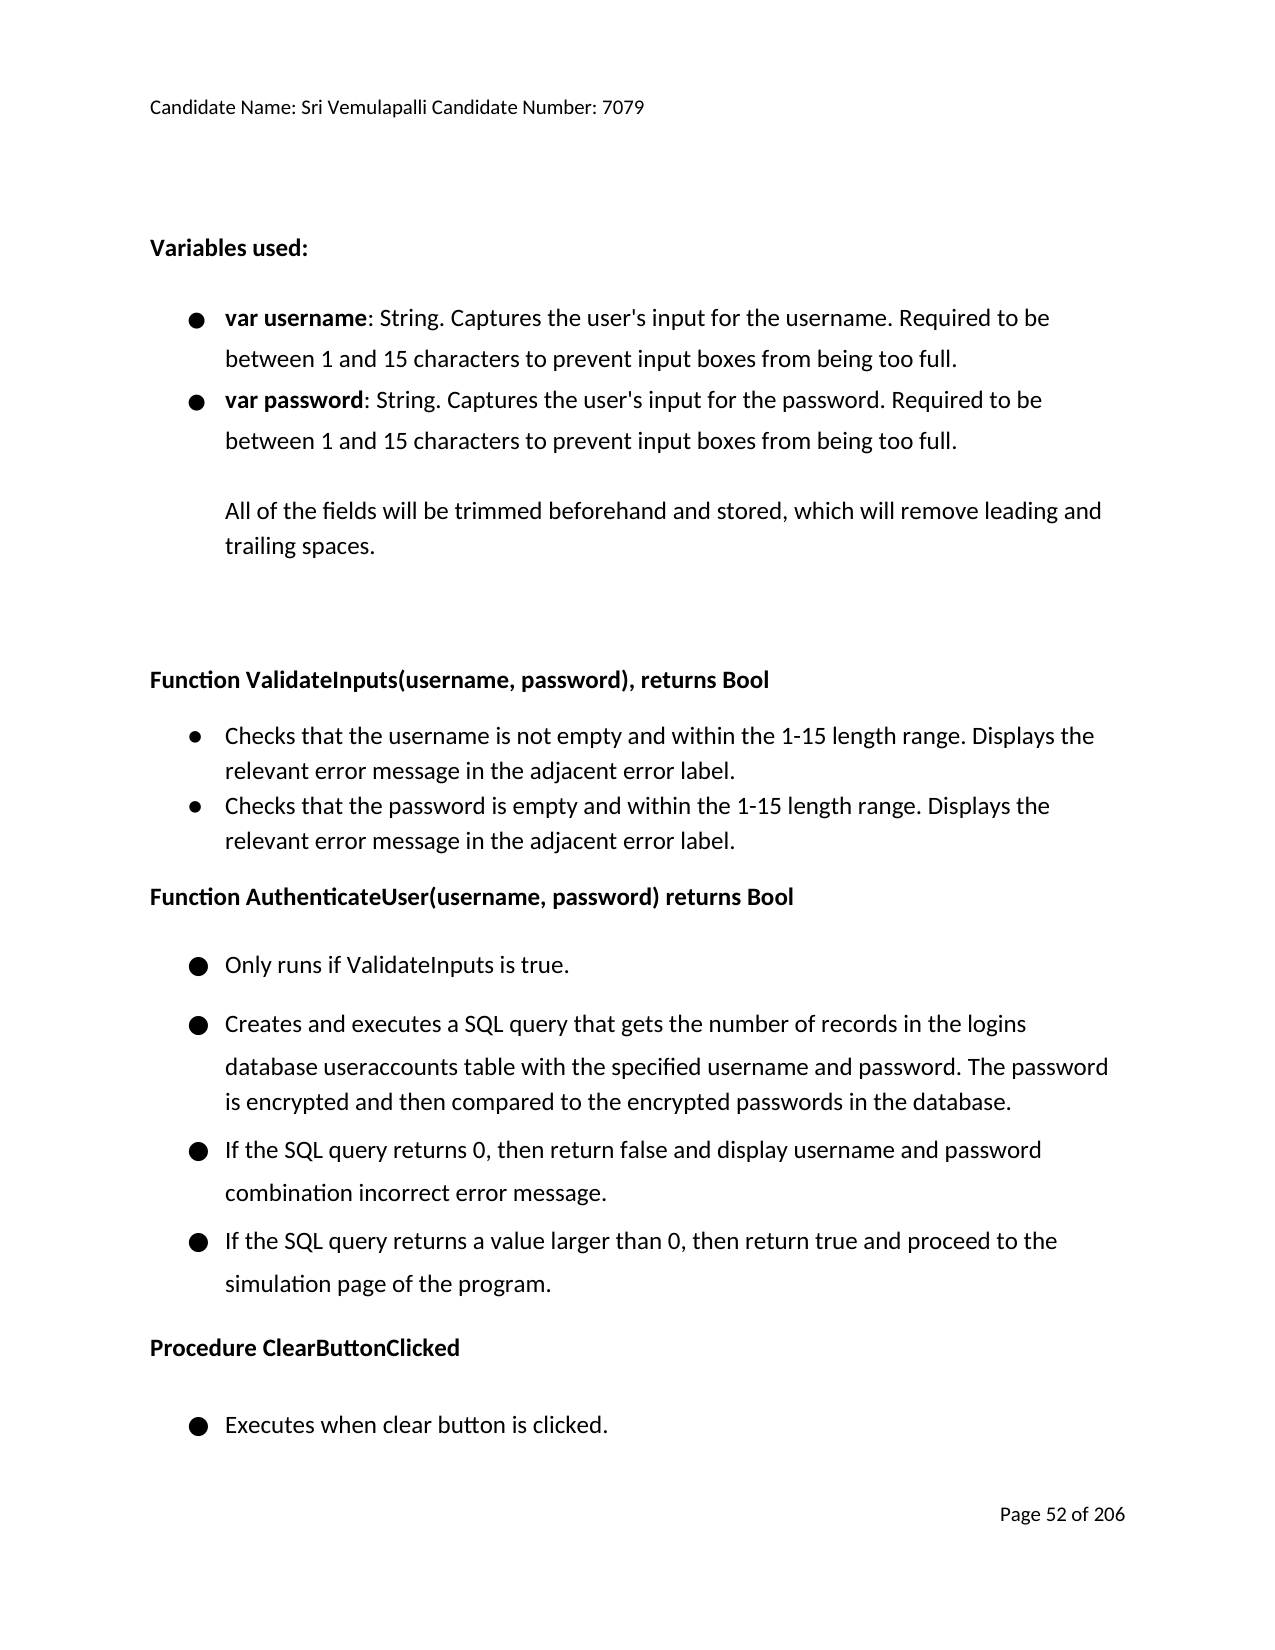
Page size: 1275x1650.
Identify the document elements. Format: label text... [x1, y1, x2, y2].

text Function ValidateInputs(username, password), returns Bool [150, 664, 1125, 695]
list If the SQL query returns a value larger than 0, then return true and proceed to the simulation page of the program. [187, 1212, 1125, 1298]
text Procedure ClearButtonClicked [150, 1332, 1125, 1363]
text Function AuthenticateUser(username, password) returns Bool [150, 881, 1125, 912]
text Variables used: [150, 232, 1125, 262]
list Executes when clear button is clicked. [187, 1396, 1125, 1447]
list var password: String. Captures the user's input for the password. Required to be between 1 and 15 characters to prevent input boxes from being too full. [187, 378, 1125, 456]
list Creates and executes a SQL query that gets the number of records in the logins database useraccounts table with the specified username and password. The password is encrypted and then compared to the encrypted passwords in the database. [187, 996, 1125, 1117]
list If the SQL query returns 0, then return false and display username and password combination incorrect error message. [187, 1121, 1125, 1208]
list var username: String. Captures the user's input for the username. Required to be between 1 and 15 characters to prevent input boxes from being too full. [187, 296, 1125, 373]
list Checks that the username is not empty and within the 1-15 length range. Displays the relevant error message in the adjacent error label. [187, 720, 1125, 786]
list Checks that the password is empty and within the 1-15 length range. Displays the relevant error message in the adjacent error label. [187, 790, 1125, 856]
list Only runs if ValidateInputs is true. [187, 937, 1125, 988]
text All of the fields will be trimmed beforehand and stored, which will remove leading and trailing spaces. [225, 495, 1125, 561]
